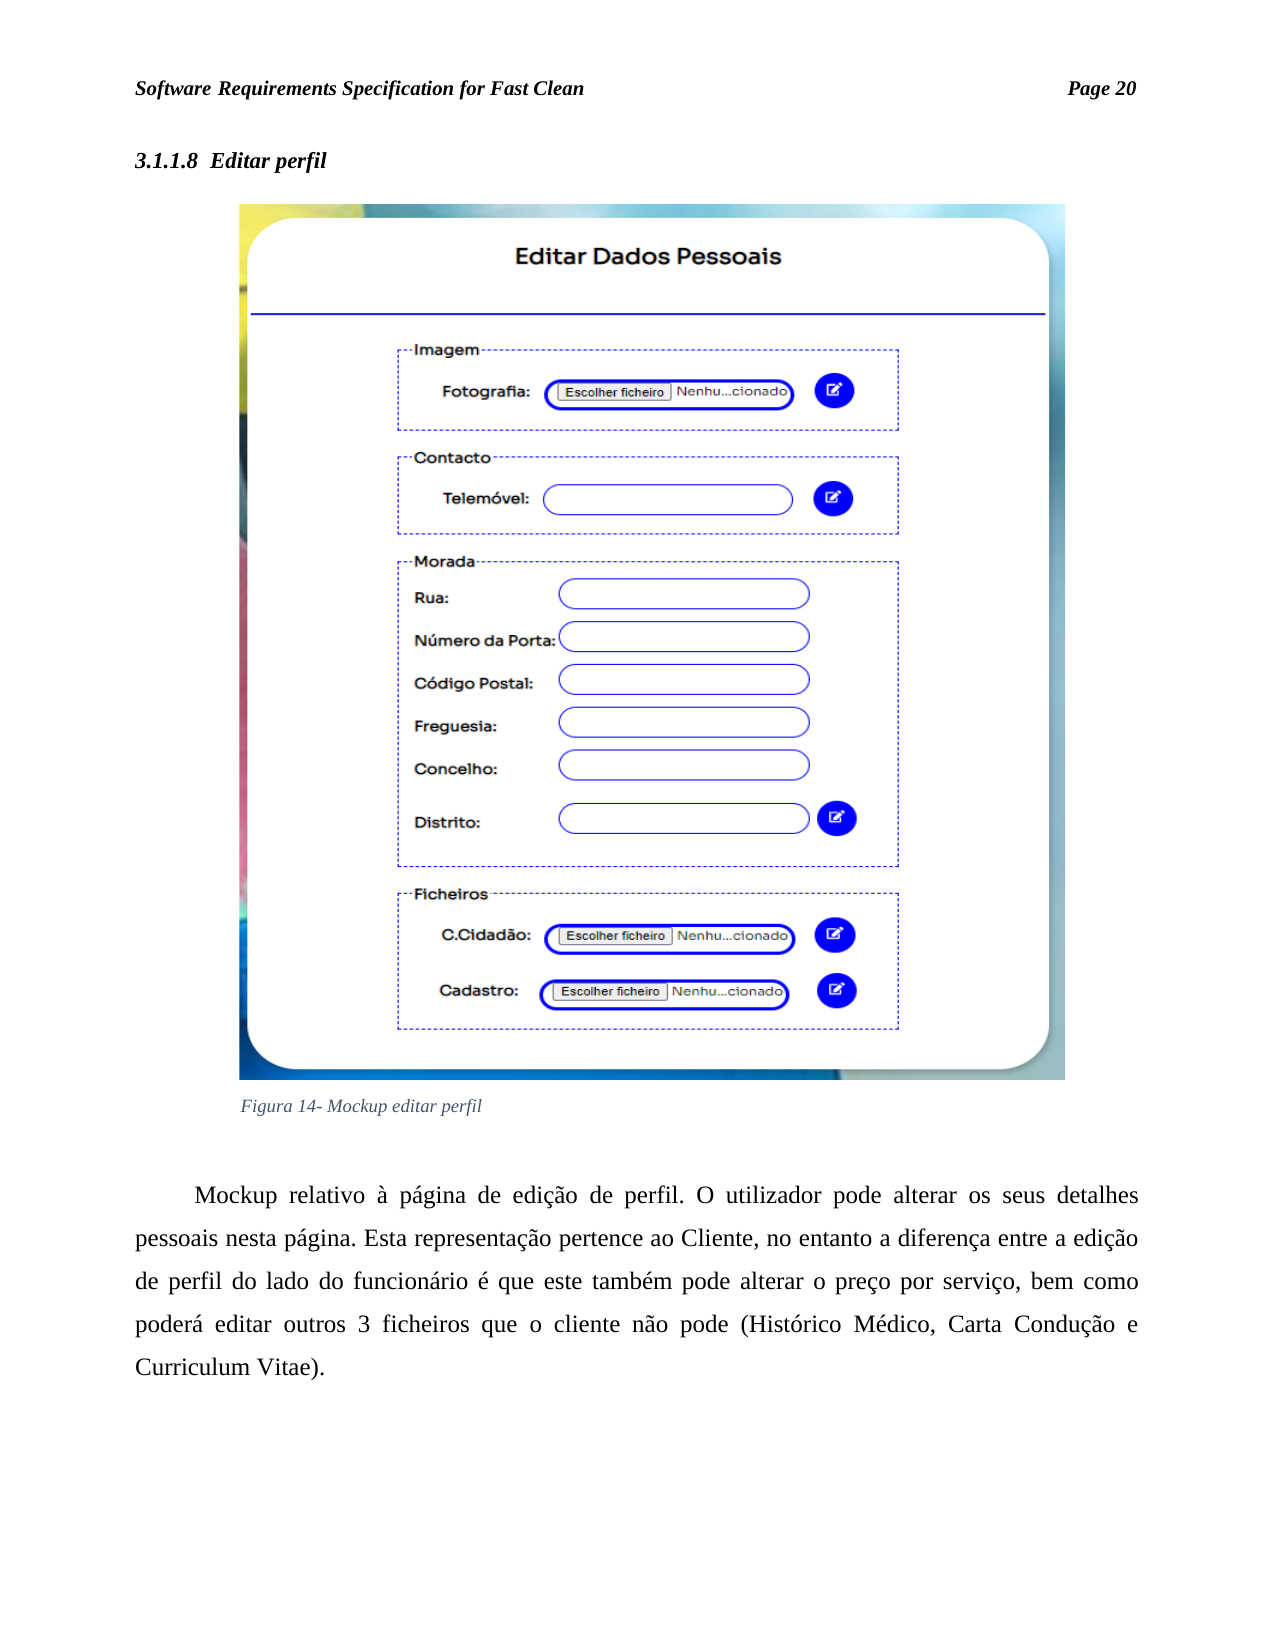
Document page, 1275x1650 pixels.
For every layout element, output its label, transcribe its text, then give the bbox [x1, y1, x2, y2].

text Mockup relativo à página de edição de perfil. O utilizador pode alterar os seus detalhes pessoais nesta página. Esta representação pertence ao Cliente, no entanto a diferença entre a edição de perfil do lado do funcionário é que este também pode alterar o preço por serviço, bem como poderá editar outros 3 ficheiros que o cliente não pode (Histórico Médico, Carta Condução e Curriculum Vitae). [135, 1180, 1140, 1381]
picture [239, 204, 1066, 1080]
subtitle Editar perfil [135, 150, 1140, 173]
